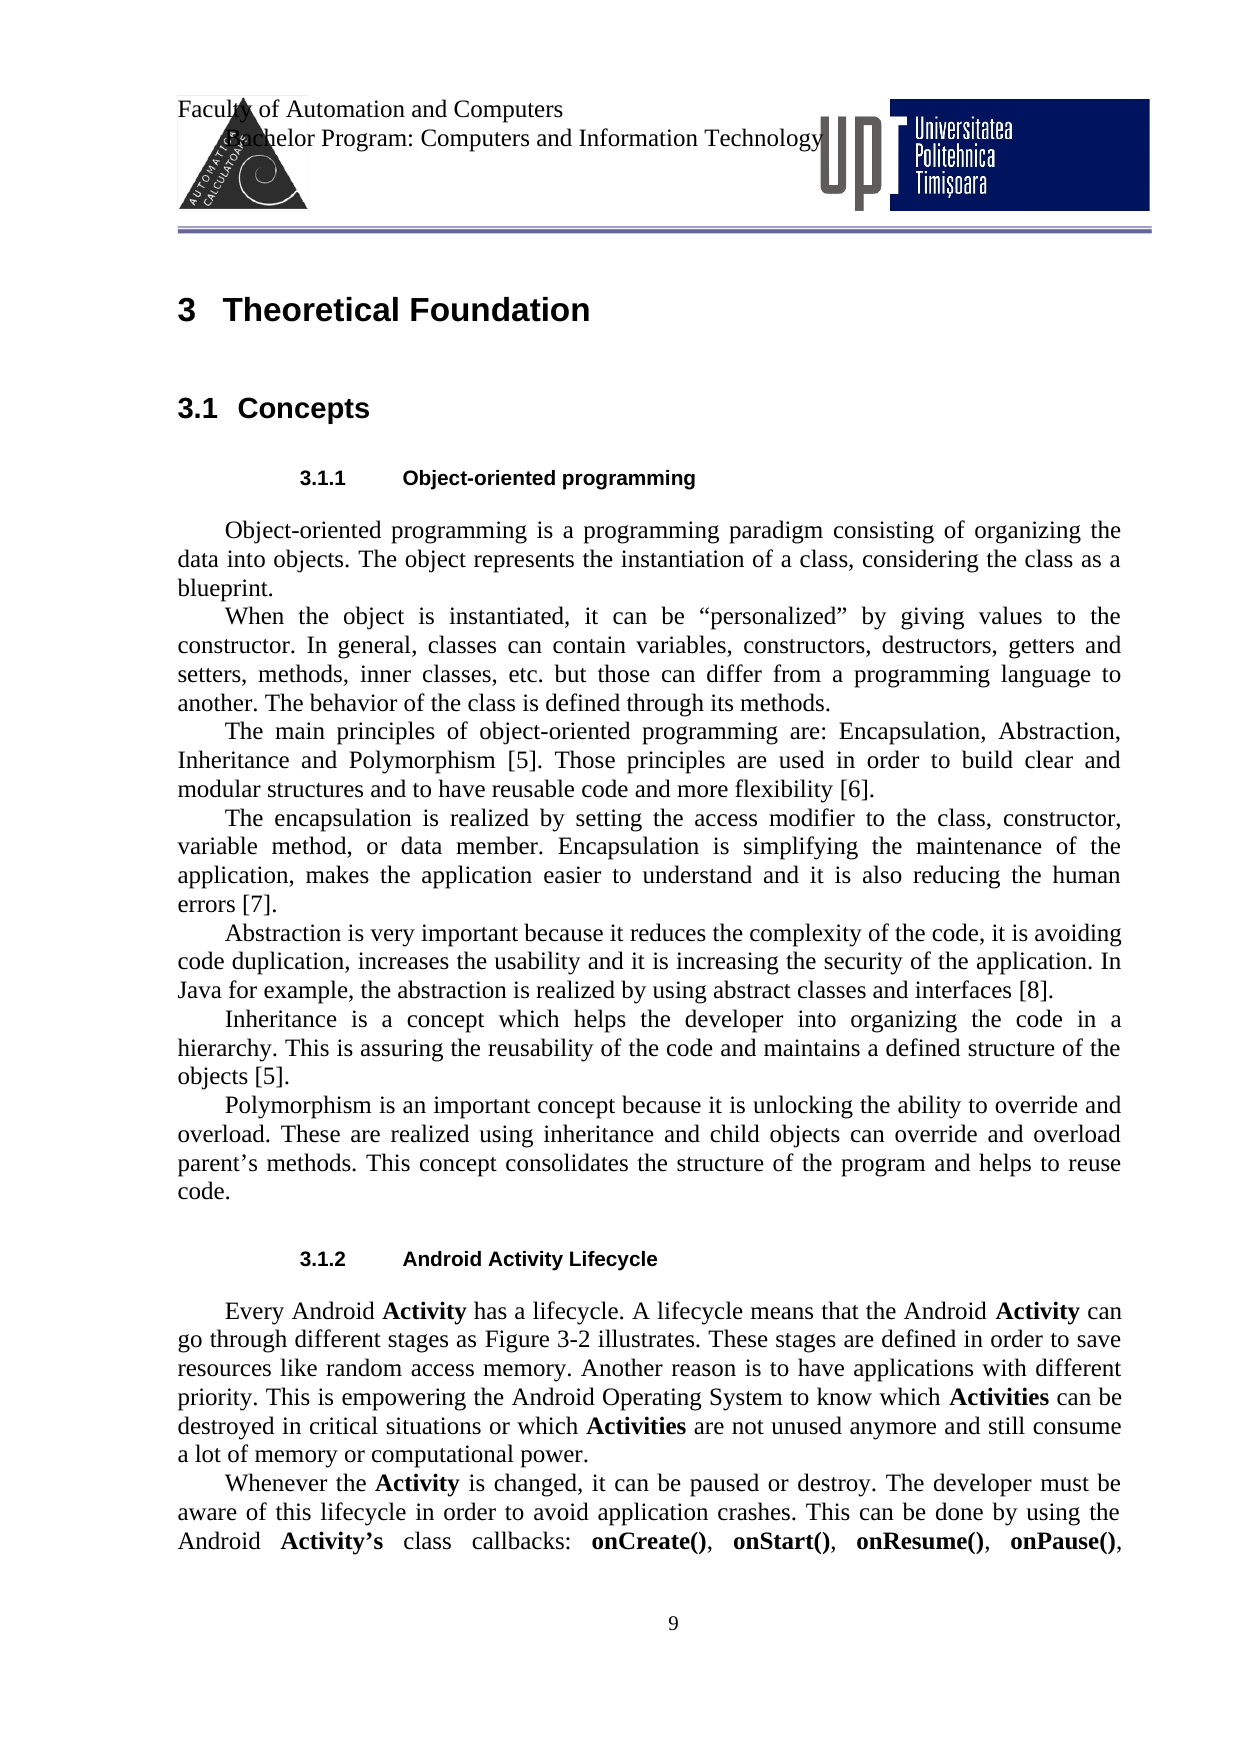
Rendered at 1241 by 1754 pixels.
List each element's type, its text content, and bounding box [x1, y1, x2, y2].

text Inheritance is a concept which helps the developer into organizing the code in a hierarchy. This is assuring the reusability of the code and maintains a defined structure of the objects. [177, 1004, 1122, 1090]
text Polymorphism is an important concept because it is unlocking the ability to override and overload. These are realized using inheritance and child objects can override and overload parent’s methods. This concept consolidates the structure of the program and helps to reuse code. [177, 1090, 1122, 1205]
picture [820, 99, 1150, 211]
text When the object is instantiated, it can be “personalized” by giving values to the constructor. In general, classes can contain variables, constructors, destructors, getters and setters, methods, inner classes, etc. but those can differ from a programming language to another. The behavior of the class is defined through its methods. [177, 601, 1122, 716]
text The main principles of object-oriented programming are: Encapsulation, Abstraction, Inheritance and Polymorphism. Those principles are used in order to build clear and modular structures and to have reusable code and more flexibility. [177, 716, 1122, 803]
text Abstraction is very important because it reduces the complexity of the code, it is avoiding code duplication, increases the usability and it is increasing the security of the application. In Java for example, the abstraction is realized by using abstract classes and interfaces. [177, 918, 1122, 1004]
picture [177, 225, 1153, 234]
picture [177, 95, 309, 211]
text The encapsulation is realized by setting the access modifier to the class, constructor, variable method, or data member. Encapsulation is simplifying the maintenance of the application, makes the application easier to understand and it is also reducing the human errors. [177, 803, 1122, 918]
subtitle Object-oriented programming [252, 466, 1122, 490]
subtitle Concepts [177, 391, 1122, 424]
text Object-oriented programming is a programming paradigm consisting of organizing the data into objects. The object represents the instantiation of a class, considering the class as a blueprint. [177, 515, 1122, 601]
subtitle Theoretical Foundation [177, 290, 1122, 328]
subtitle Android Activity Lifecycle [252, 1247, 1122, 1271]
